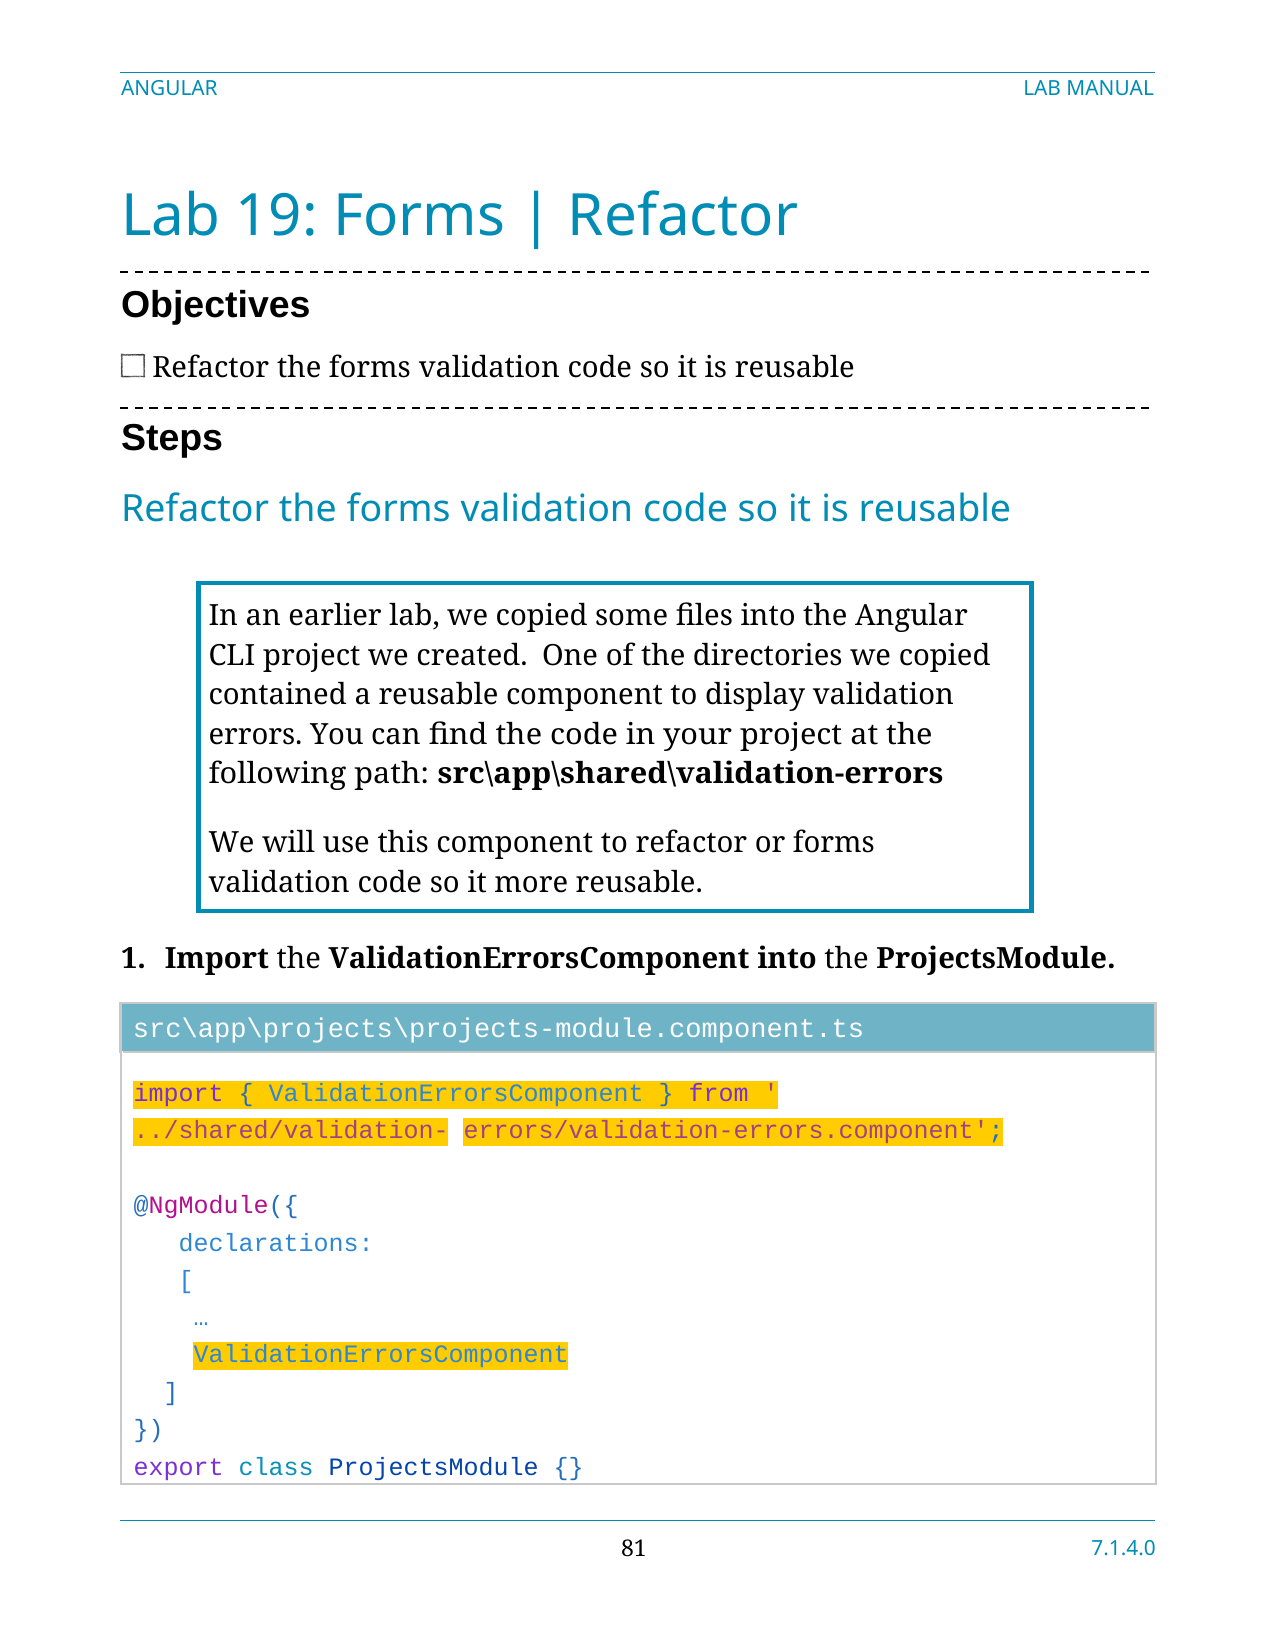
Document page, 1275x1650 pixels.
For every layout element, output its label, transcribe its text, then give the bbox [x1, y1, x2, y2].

subtitle Refactor the forms validation code so it is reusable [121, 481, 1198, 532]
subtitle Import the ValidationErrorsComponent into the ProjectsModule. [121, 601, 1198, 977]
picture [120, 353, 146, 378]
table_header src\app\projects\projects-module.component.ts [122, 1004, 1154, 1051]
subtitle Steps [121, 415, 1198, 458]
table_cell import { ValidationErrorsComponent } from ' ../shared/validation- errors/validation-errors.component'; @NgModule({ declarations: [ … ValidationErrorsComponent ] }) export class ProjectsModule {} [122, 1052, 1155, 1482]
text Refactor the forms validation code so it is reusable [120, 347, 1198, 386]
subtitle Objectives [121, 282, 1198, 325]
subtitle Lab 19: Forms | Refactor [121, 173, 1198, 252]
